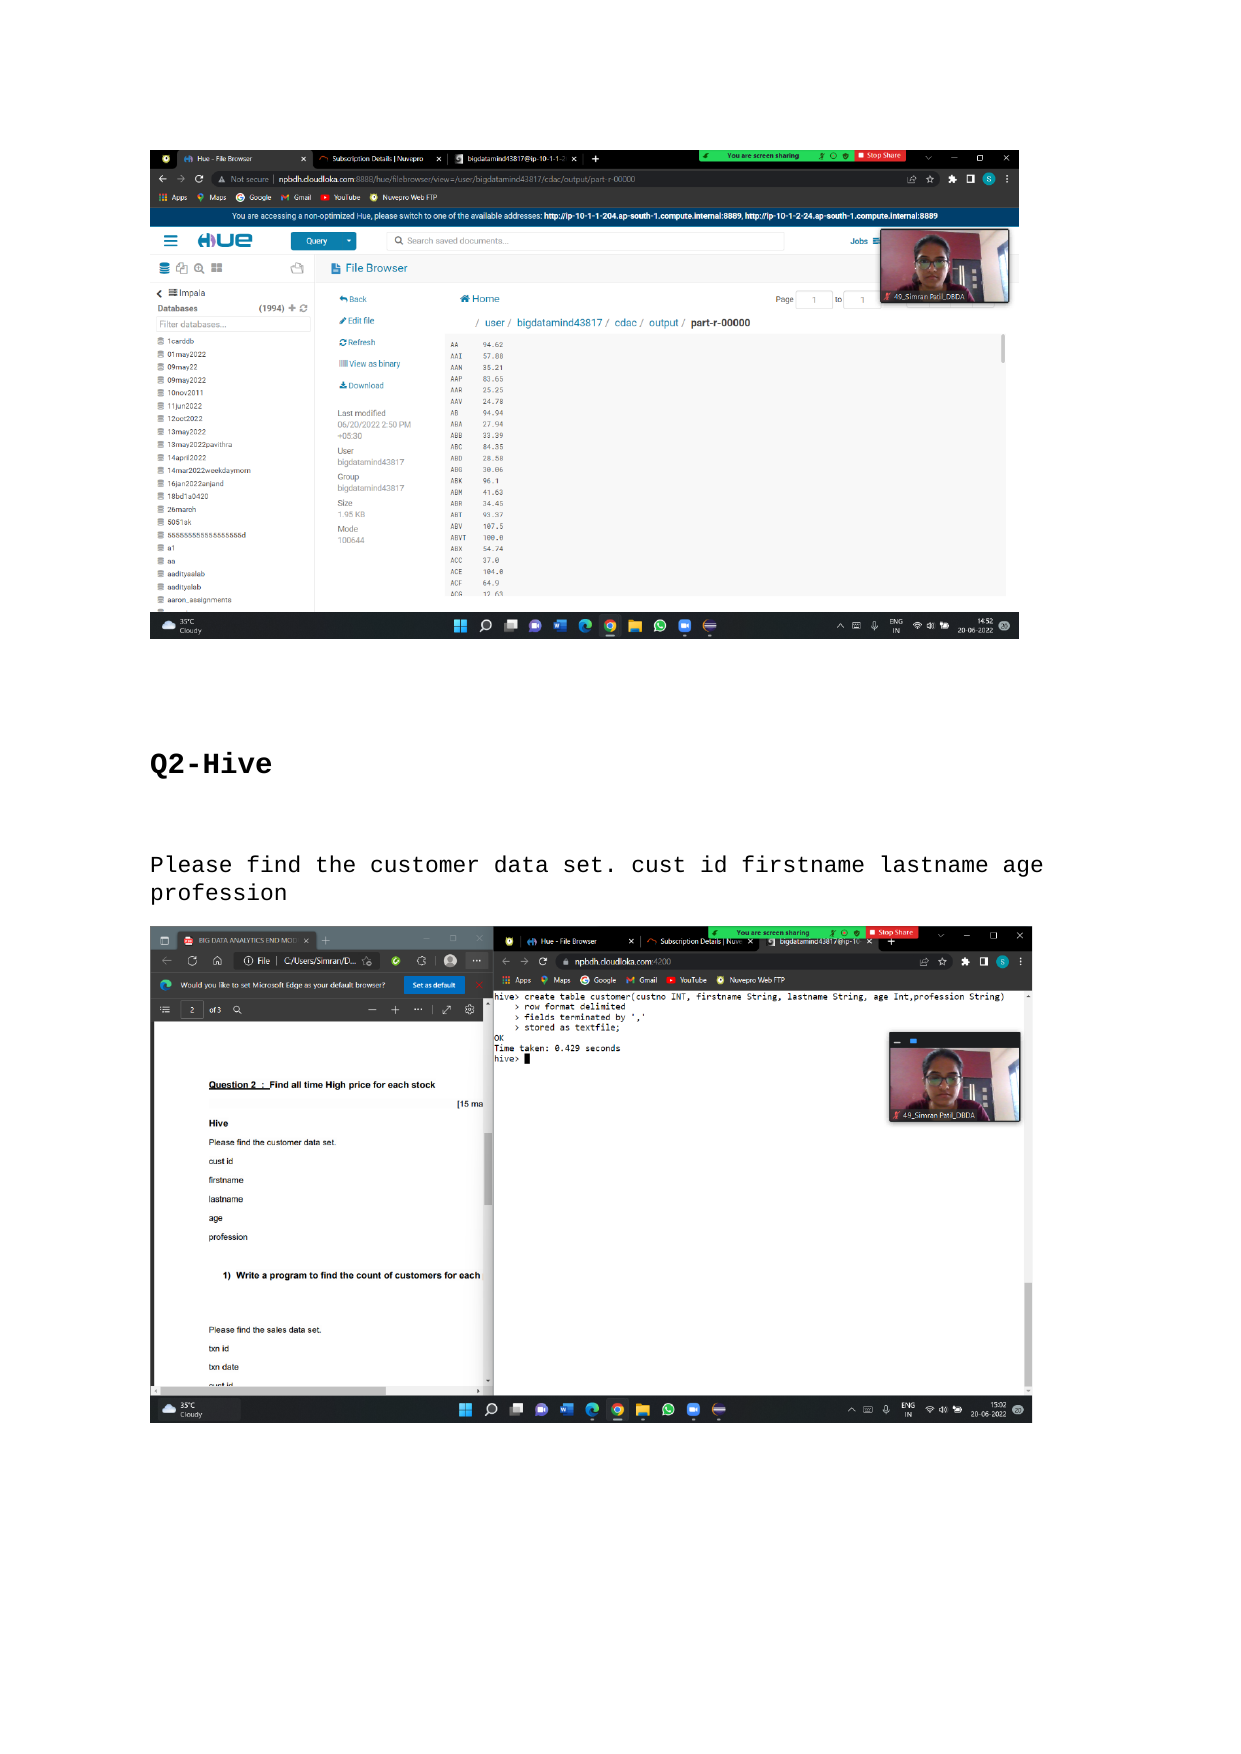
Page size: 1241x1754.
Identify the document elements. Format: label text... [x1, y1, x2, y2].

text Q2-Hive [150, 749, 1090, 782]
picture [150, 150, 1019, 639]
text Please find the customer data set. cust id firstname lastname age profession [150, 854, 1090, 907]
picture [150, 926, 1033, 1423]
